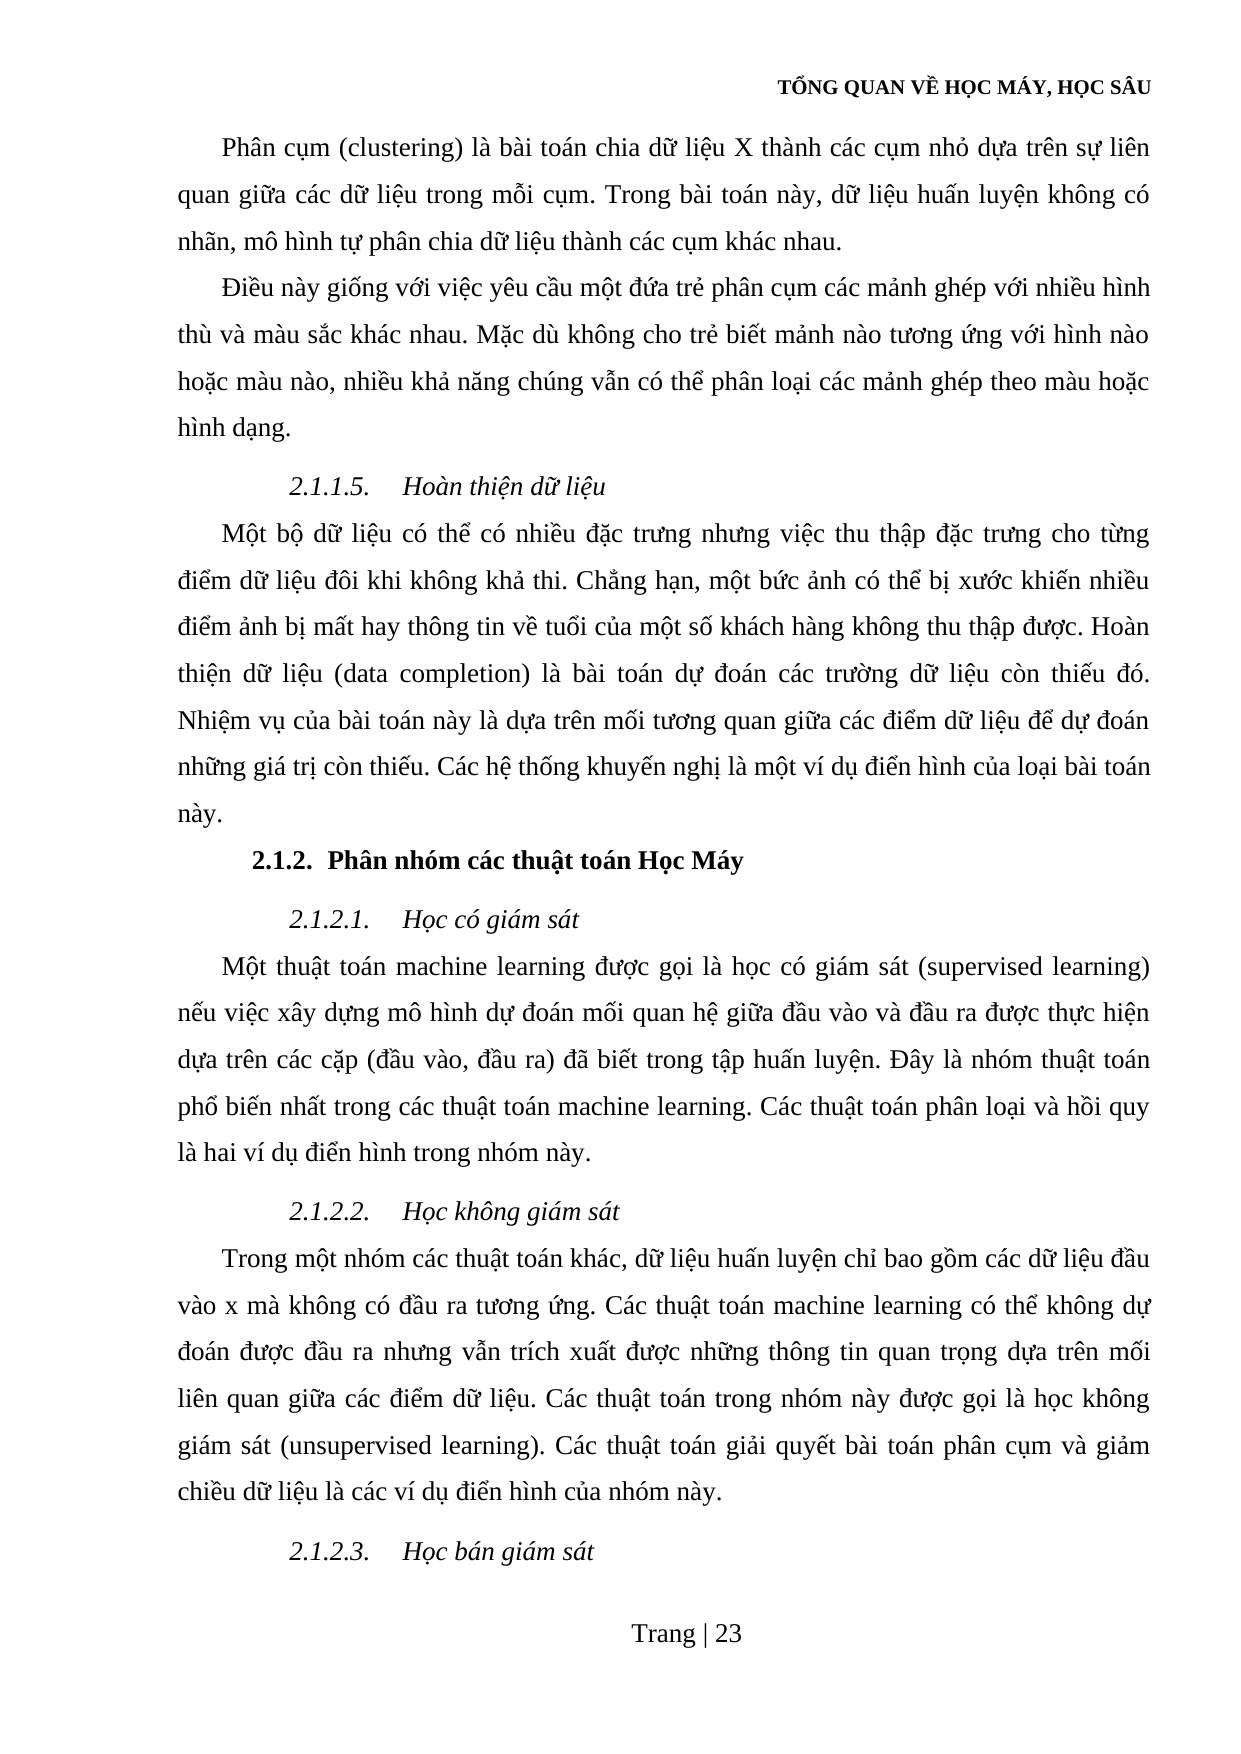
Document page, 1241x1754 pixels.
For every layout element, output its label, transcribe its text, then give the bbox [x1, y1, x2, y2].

text Trong một nhóm các thuật toán khác, dữ liệu huấn luyện chỉ bao gồm các dữ liệu đầu vào x mà không có đầu ra tương ứng. Các thuật toán machine learning có thể không dự đoán được đầu ra nhưng vẫn trích xuất được những thông tin quan trọng dựa trên mối liên quan giữa các điểm dữ liệu. Các thuật toán trong nhóm này được gọi là học không giám sát (unsupervised learning). Các thuật toán giải quyết bài toán phân cụm và giảm chiều dữ liệu là các ví dụ điển hình của nhóm này. [177, 1242, 1152, 1507]
subtitle Học không giám sát [289, 1196, 1152, 1227]
subtitle Học bán giám sát [289, 1535, 1152, 1566]
subtitle Phân nhóm các thuật toán Học Máy [252, 844, 1152, 875]
text Một thuật toán machine learning được gọi là học có giám sát (supervised learning) nếu việc xây dựng mô hình dự đoán mối quan hệ giữa đầu vào và đầu ra được thực hiện dựa trên các cặp (đầu vào, đầu ra) đã biết trong tập huấn luyện. Đây là nhóm thuật toán phổ biến nhất trong các thuật toán machine learning. Các thuật toán phân loại và hồi quy là hai ví dụ điển hình trong nhóm này. [177, 950, 1152, 1167]
text Một bộ dữ liệu có thể có nhiều đặc trưng nhưng việc thu thập đặc trưng cho từng điểm dữ liệu đôi khi không khả thi. Chẳng hạn, một bức ảnh có thể bị xước khiến nhiều điểm ảnh bị mất hay thông tin về tuổi của một số khách hàng không thu thập được. Hoàn thiện dữ liệu (data completion) là bài toán dự đoán các trường dữ liệu còn thiếu đó. Nhiệm vụ của bài toán này là dựa trên mối tương quan giữa các điểm dữ liệu để dự đoán những giá trị còn thiếu. Các hệ thống khuyến nghị là một ví dụ điển hình của loại bài toán này. [177, 517, 1152, 828]
subtitle Hoàn thiện dữ liệu [289, 471, 1152, 502]
subtitle Học có giám sát [289, 903, 1152, 934]
text Điều này giống với việc yêu cầu một đứa trẻ phân cụm các mảnh ghép với nhiều hình thù và màu sắc khác nhau. Mặc dù không cho trẻ biết mảnh nào tương ứng với hình nào hoặc màu nào, nhiều khả năng chúng vẫn có thể phân loại các mảnh ghép theo màu hoặc hình dạng. [177, 271, 1152, 442]
text Phân cụm (clustering) là bài toán chia dữ liệu X thành các cụm nhỏ dựa trên sự liên quan giữa các dữ liệu trong mỗi cụm. Trong bài toán này, dữ liệu huấn luyện không có nhãn, mô hình tự phân chia dữ liệu thành các cụm khác nhau. [177, 131, 1152, 256]
